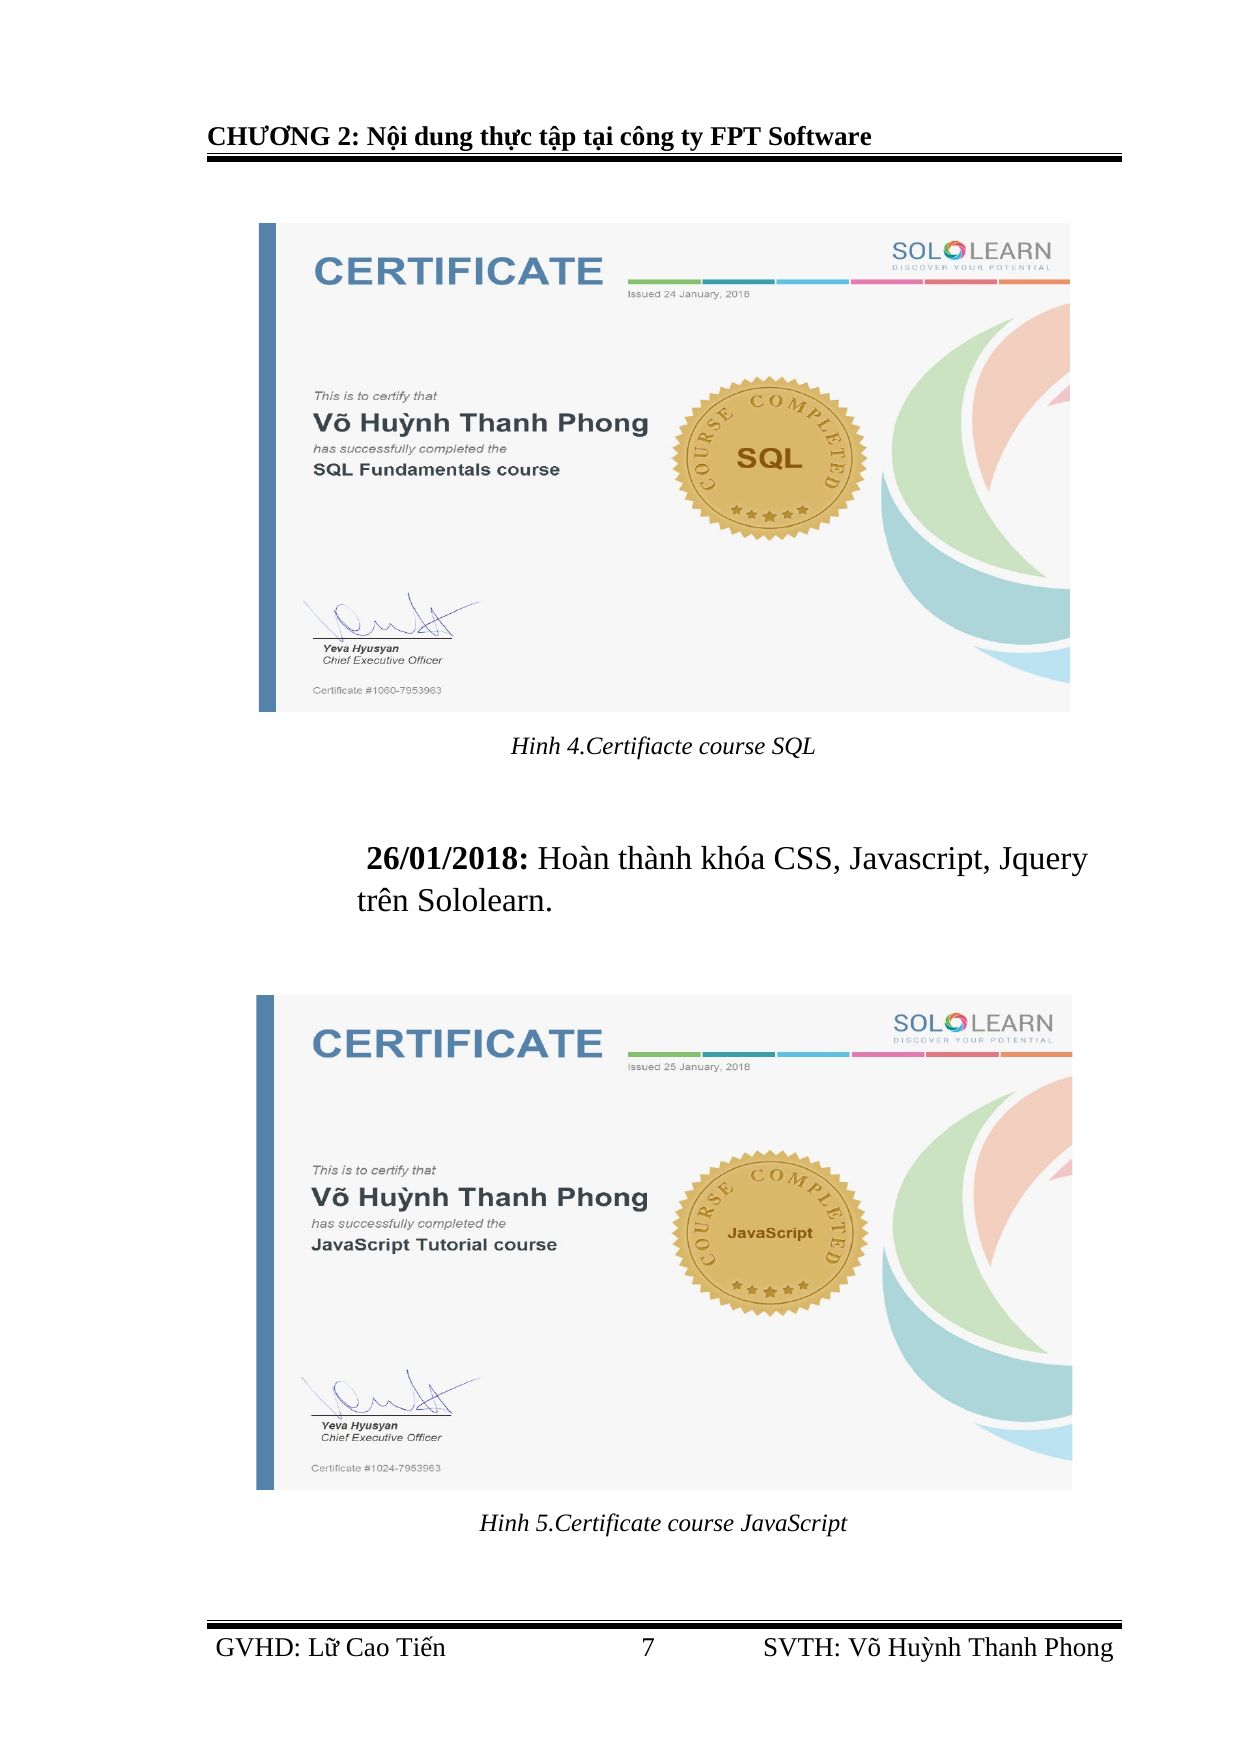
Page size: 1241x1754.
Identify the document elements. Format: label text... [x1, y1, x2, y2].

text Hinh 4.Certifiacte course SQL [207, 731, 1122, 759]
picture [258, 223, 1070, 712]
text Hinh 5.Certificate course JavaScript [207, 1508, 1122, 1537]
list 26/01/2018: Hoàn thành khóa CSS, Javascript, Jquery trên Sololearn. [357, 838, 1122, 918]
picture [256, 995, 1073, 1490]
